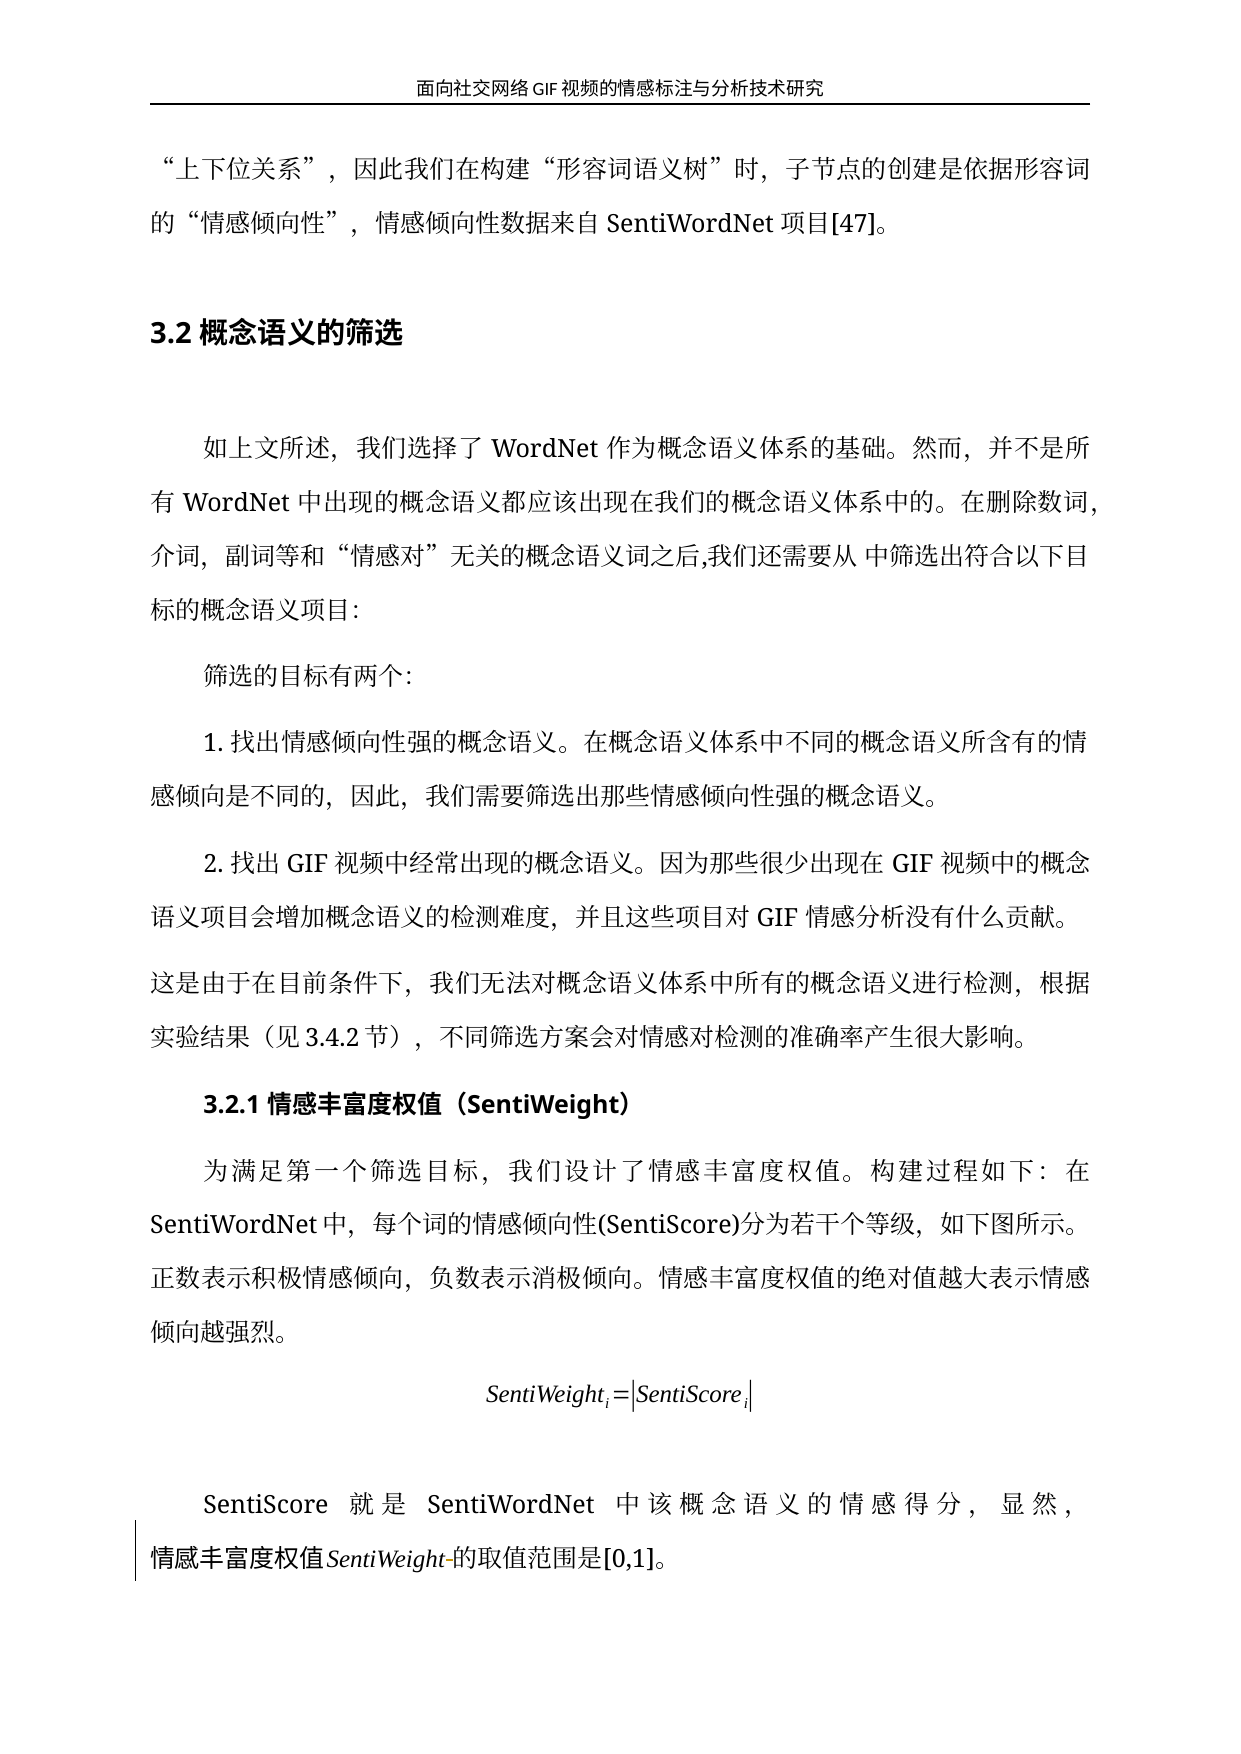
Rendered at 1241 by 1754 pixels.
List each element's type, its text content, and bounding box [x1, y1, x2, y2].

text 3.2.1 情感丰富度权值（SentiWeight） [150, 1084, 1090, 1121]
text 为满足第一个筛选目标，我们设计了情感丰富度权值。构建过程如下：在 SentiWordNet中，每个词的情感倾向性(SentiScore)分为若干个等级，如下图所示。正数表示积极情感倾向，负数表示消极倾向。情感丰富度权值的绝对值越大表示情感倾向越强烈。 [150, 1151, 1090, 1349]
text SentiScore 就是 SentiWordNet 中该概念语义的情感得分，显然，的取值范围是[0,1]。 [150, 1484, 1090, 1581]
text 这是由于在目前条件下，我们无法对概念语义体系中所有的概念语义进行检测，根据实验结果（见3.4.2节），不同筛选方案会对情感对检测的准确率产生很大影响。 [150, 964, 1090, 1054]
text 筛选的目标有两个： [150, 657, 1090, 693]
text 如上文所述，我们选择了 WordNet 作为概念语义体系的基础。然而，并不是所有 WordNet 中出现的概念语义都应该出现在我们的概念语义体系中的。在删除数词，介词，副词等和“情感对”无关的概念语义词之后,我们还需要从 中筛选出符合以下目标的概念语义项目： [150, 428, 1090, 626]
text 3.2 概念语义的筛选 [150, 310, 1090, 352]
text 2. 找出 GIF 视频中经常出现的概念语义。因为那些很少出现在 GIF 视频中的概念语义项目会增加概念语义的检测难度，并且这些项目对 GIF 情感分析没有什么贡献。 [150, 843, 1090, 933]
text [150, 150, 1090, 240]
text 1. 找出情感倾向性强的概念语义。在概念语义体系中不同的概念语义所含有的情感倾向是不同的，因此，我们需要筛选出那些情感倾向性强的概念语义。 [150, 723, 1090, 813]
